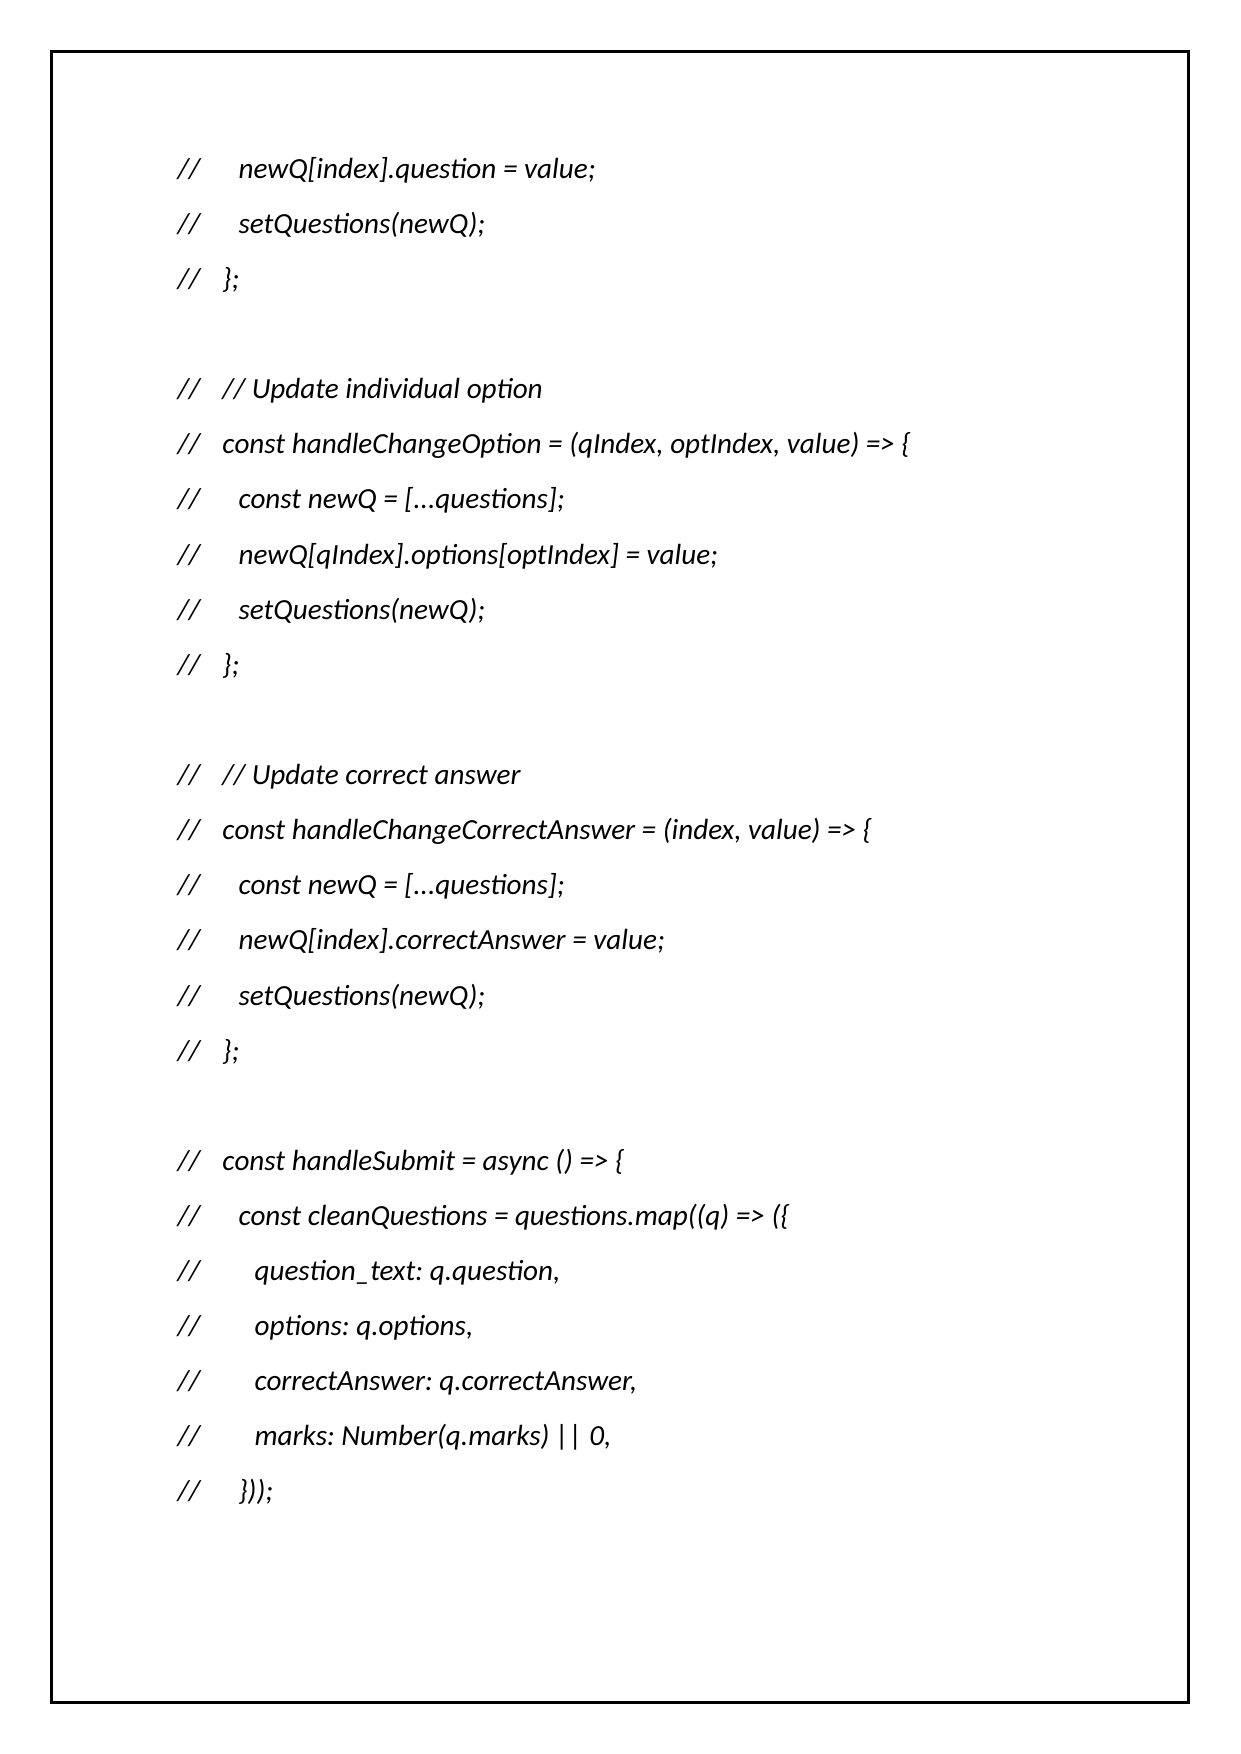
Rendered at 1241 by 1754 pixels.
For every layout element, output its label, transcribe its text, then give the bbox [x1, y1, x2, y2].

text // const newQ = [...questions]; [177, 481, 1090, 516]
text // }; [177, 260, 1090, 296]
text // }; [177, 646, 1090, 682]
text // newQ[index].question = value; [177, 150, 1090, 186]
text // }; [177, 1032, 1090, 1067]
text // const cleanQuestions = questions.map((q) => ({ [177, 1197, 1090, 1233]
text // // Update correct answer [177, 756, 1090, 792]
text // setQuestions(newQ); [177, 205, 1090, 241]
text // setQuestions(newQ); [177, 591, 1090, 626]
text // // Update individual option [177, 370, 1090, 406]
text // const handleChangeCorrectAnswer = (index, value) => { [177, 811, 1090, 847]
text // question_text: q.question, [177, 1252, 1090, 1288]
text // correctAnswer: q.correctAnswer, [177, 1362, 1090, 1398]
text // const newQ = [...questions]; [177, 866, 1090, 902]
text // marks: Number(q.marks) || 0, [177, 1417, 1090, 1453]
text // const handleChangeOption = (qIndex, optIndex, value) => { [177, 426, 1090, 461]
text // const handleSubmit = async () => { [177, 1142, 1090, 1177]
text // setQuestions(newQ); [177, 977, 1090, 1012]
text // })); [177, 1472, 1090, 1508]
text // newQ[qIndex].options[optIndex] = value; [177, 536, 1090, 571]
text // newQ[index].correctAnswer = value; [177, 921, 1090, 957]
text // options: q.options, [177, 1307, 1090, 1343]
